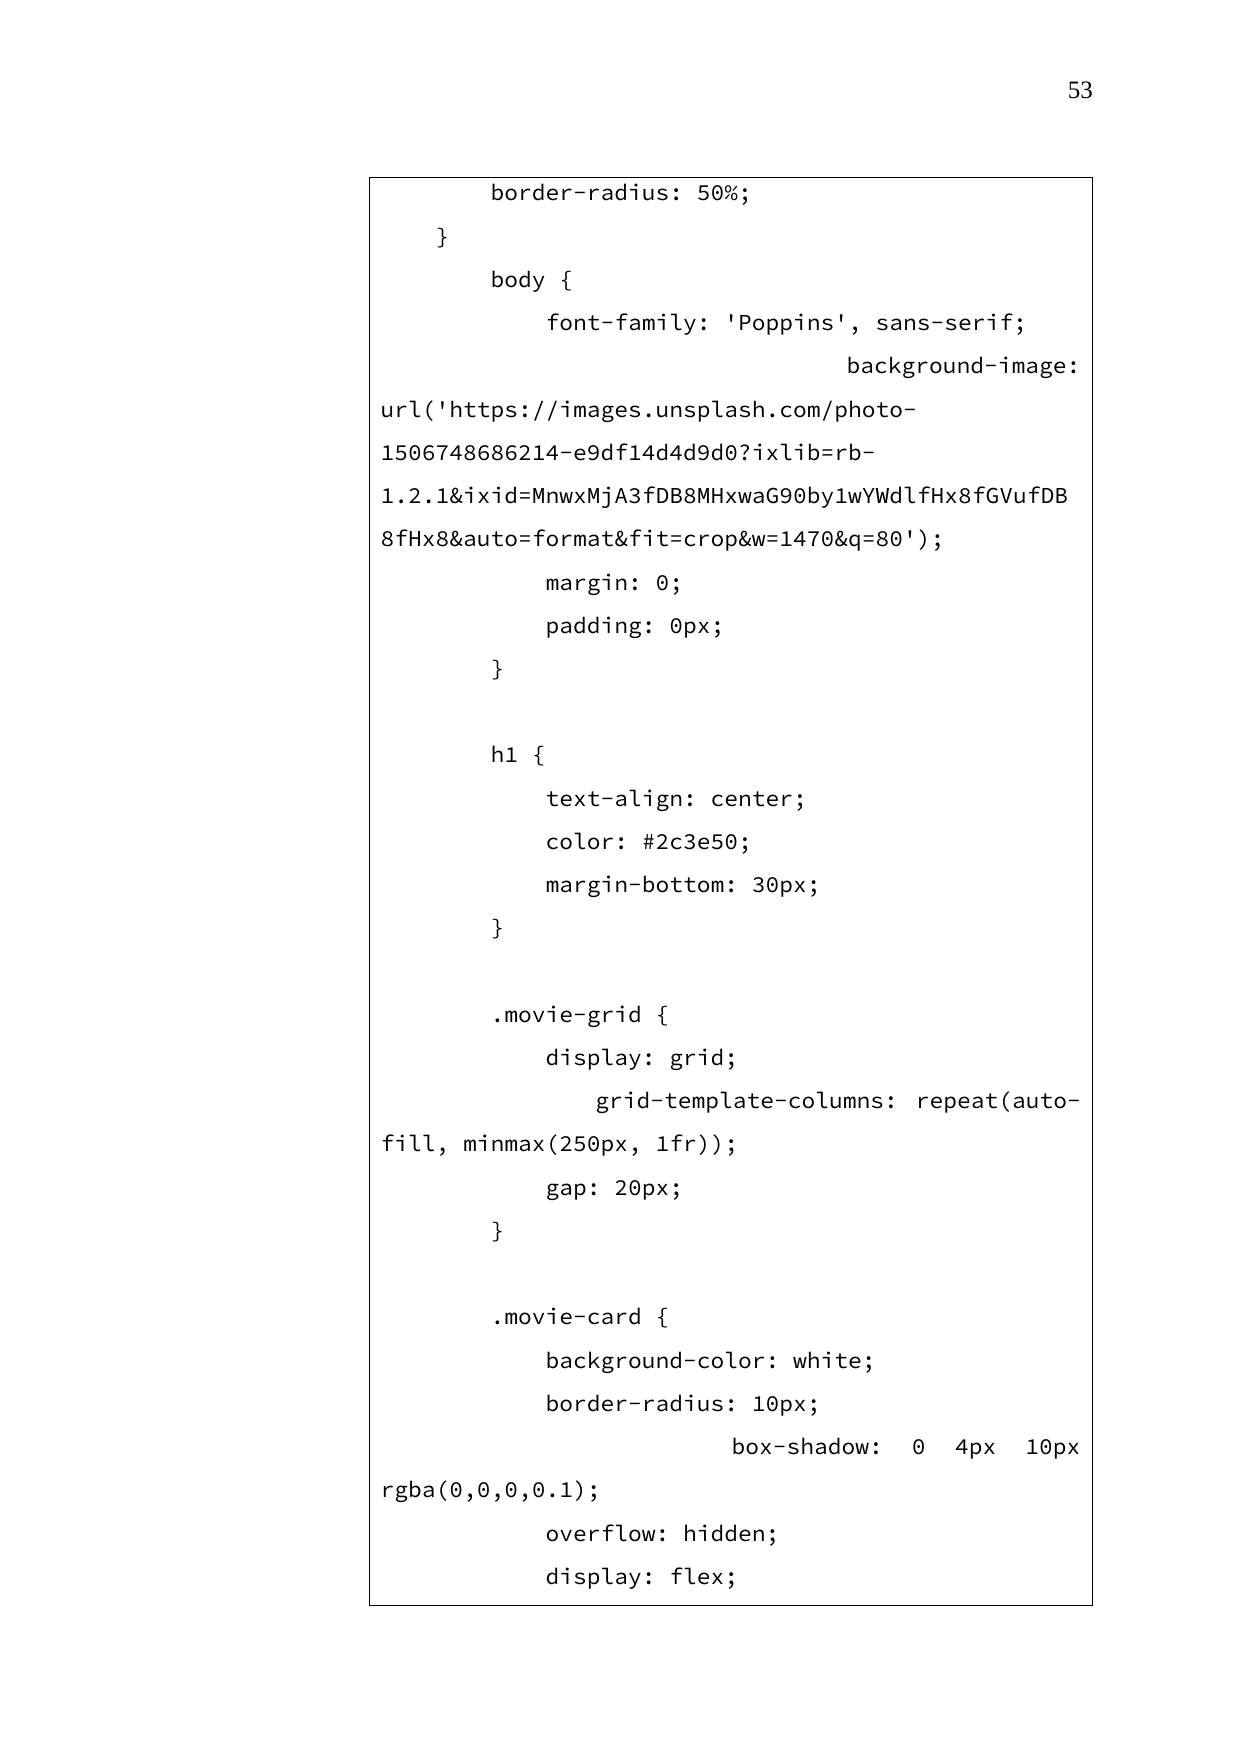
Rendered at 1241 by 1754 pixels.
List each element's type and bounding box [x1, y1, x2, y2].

table_header [370, 178, 1092, 1605]
